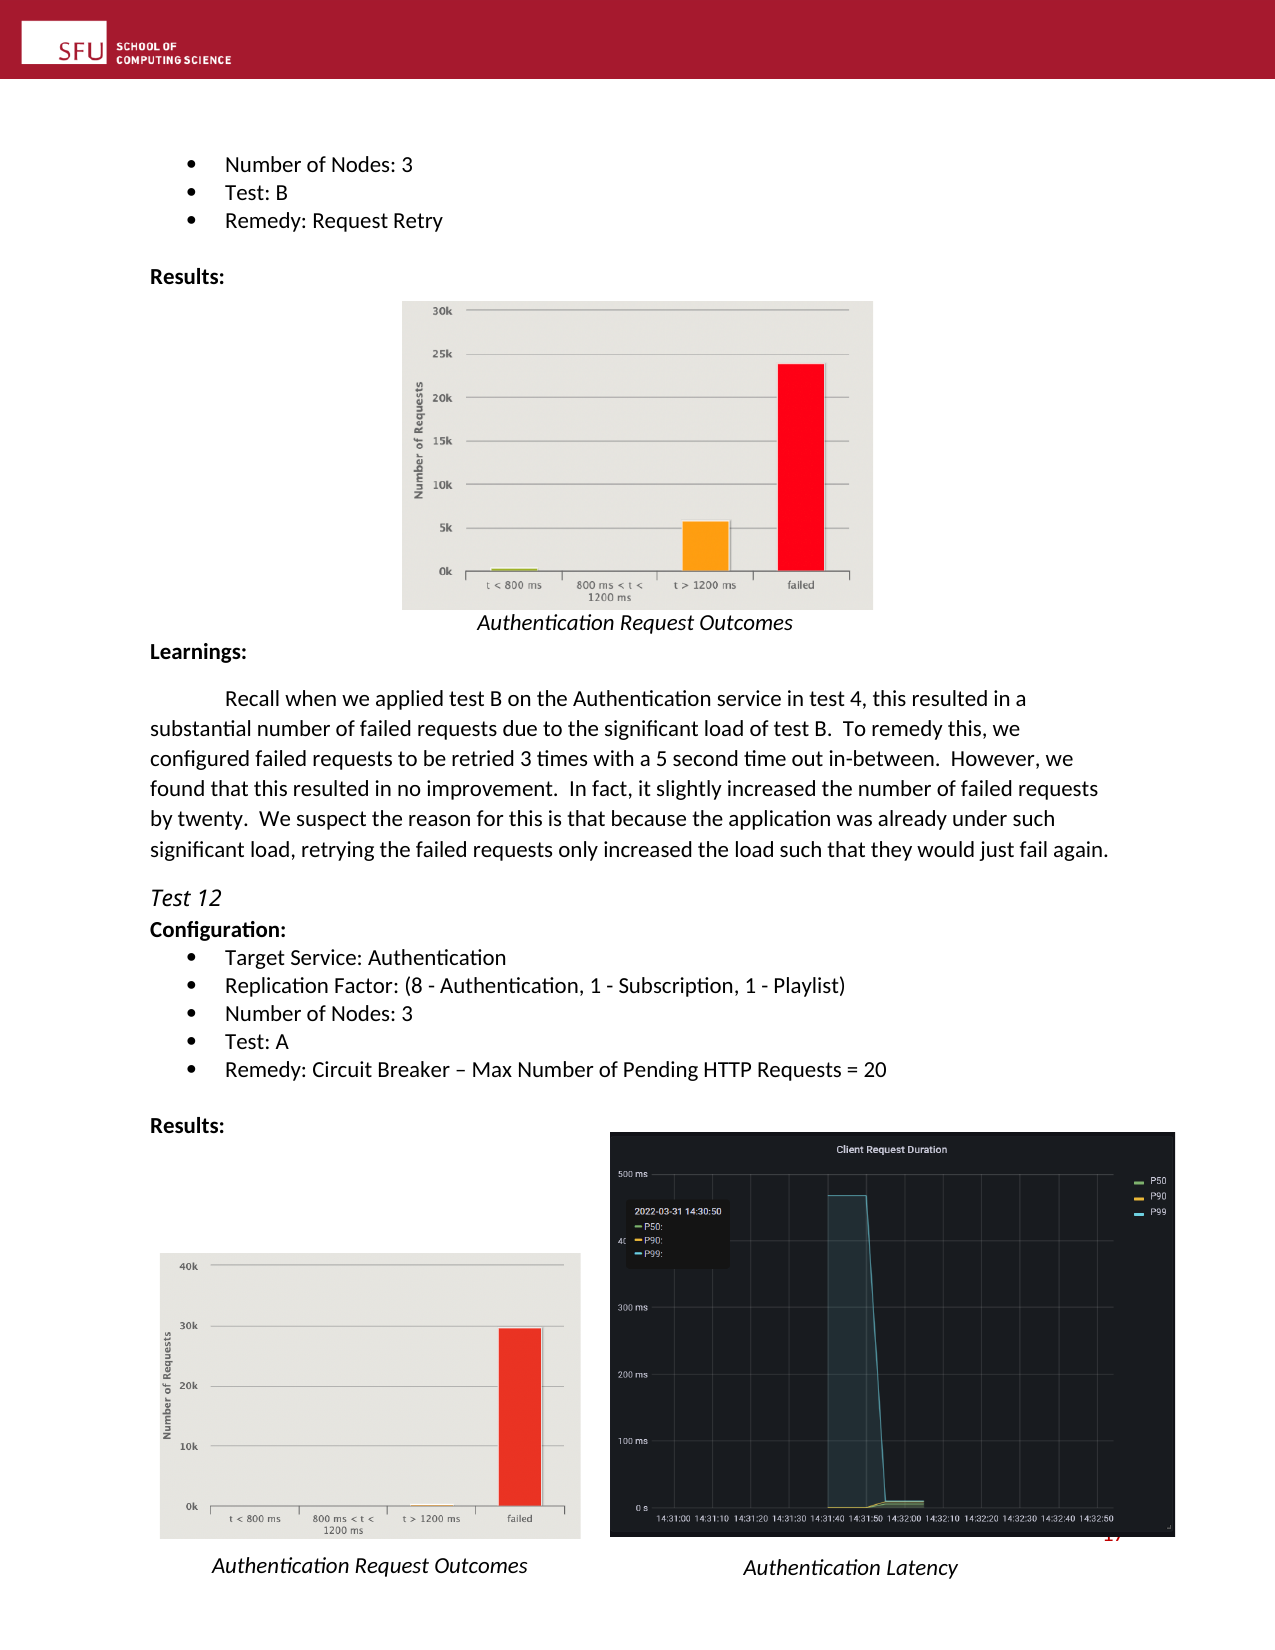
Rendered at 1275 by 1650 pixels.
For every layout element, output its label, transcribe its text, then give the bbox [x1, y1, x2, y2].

list Number of Nodes: 3 [187, 150, 1125, 178]
list Target Service: Authentication [187, 943, 1125, 971]
list Remedy: Circuit Breaker – Max Number of Pending HTTP Requests = 20 [187, 1056, 1125, 1083]
text Results: [150, 262, 1125, 290]
picture [402, 301, 874, 610]
list Remedy: Request Retry [187, 206, 1125, 234]
text Recall when we applied test B on the Authentication service in test 4, this resulted in a substantial number of failed requests due to the significant load of test B. To remedy this, we configured failed requests to be retried 3 times with a 5 second time out in-between. However, we found that this resulted in no improvement. In fact, it slightly increased the number of failed requests by twenty. We suspect the reason for this is that because the application was already under such significant load, retrying the failed requests only increased the load such that they would just fail again. [150, 684, 1125, 863]
text Configuration: [150, 915, 1125, 943]
list Replication Factor: (8 - Authentication, 1 - Subscription, 1 - Playlist) [187, 971, 1125, 999]
picture [609, 1132, 1175, 1537]
list Number of Nodes: 3 [187, 999, 1125, 1027]
list Test: B [187, 178, 1125, 206]
picture [159, 1253, 581, 1539]
subtitle Test 12 [150, 882, 1125, 913]
list Test: A [187, 1027, 1125, 1056]
text Results: [150, 1112, 1125, 1139]
picture [0, 0, 1275, 79]
